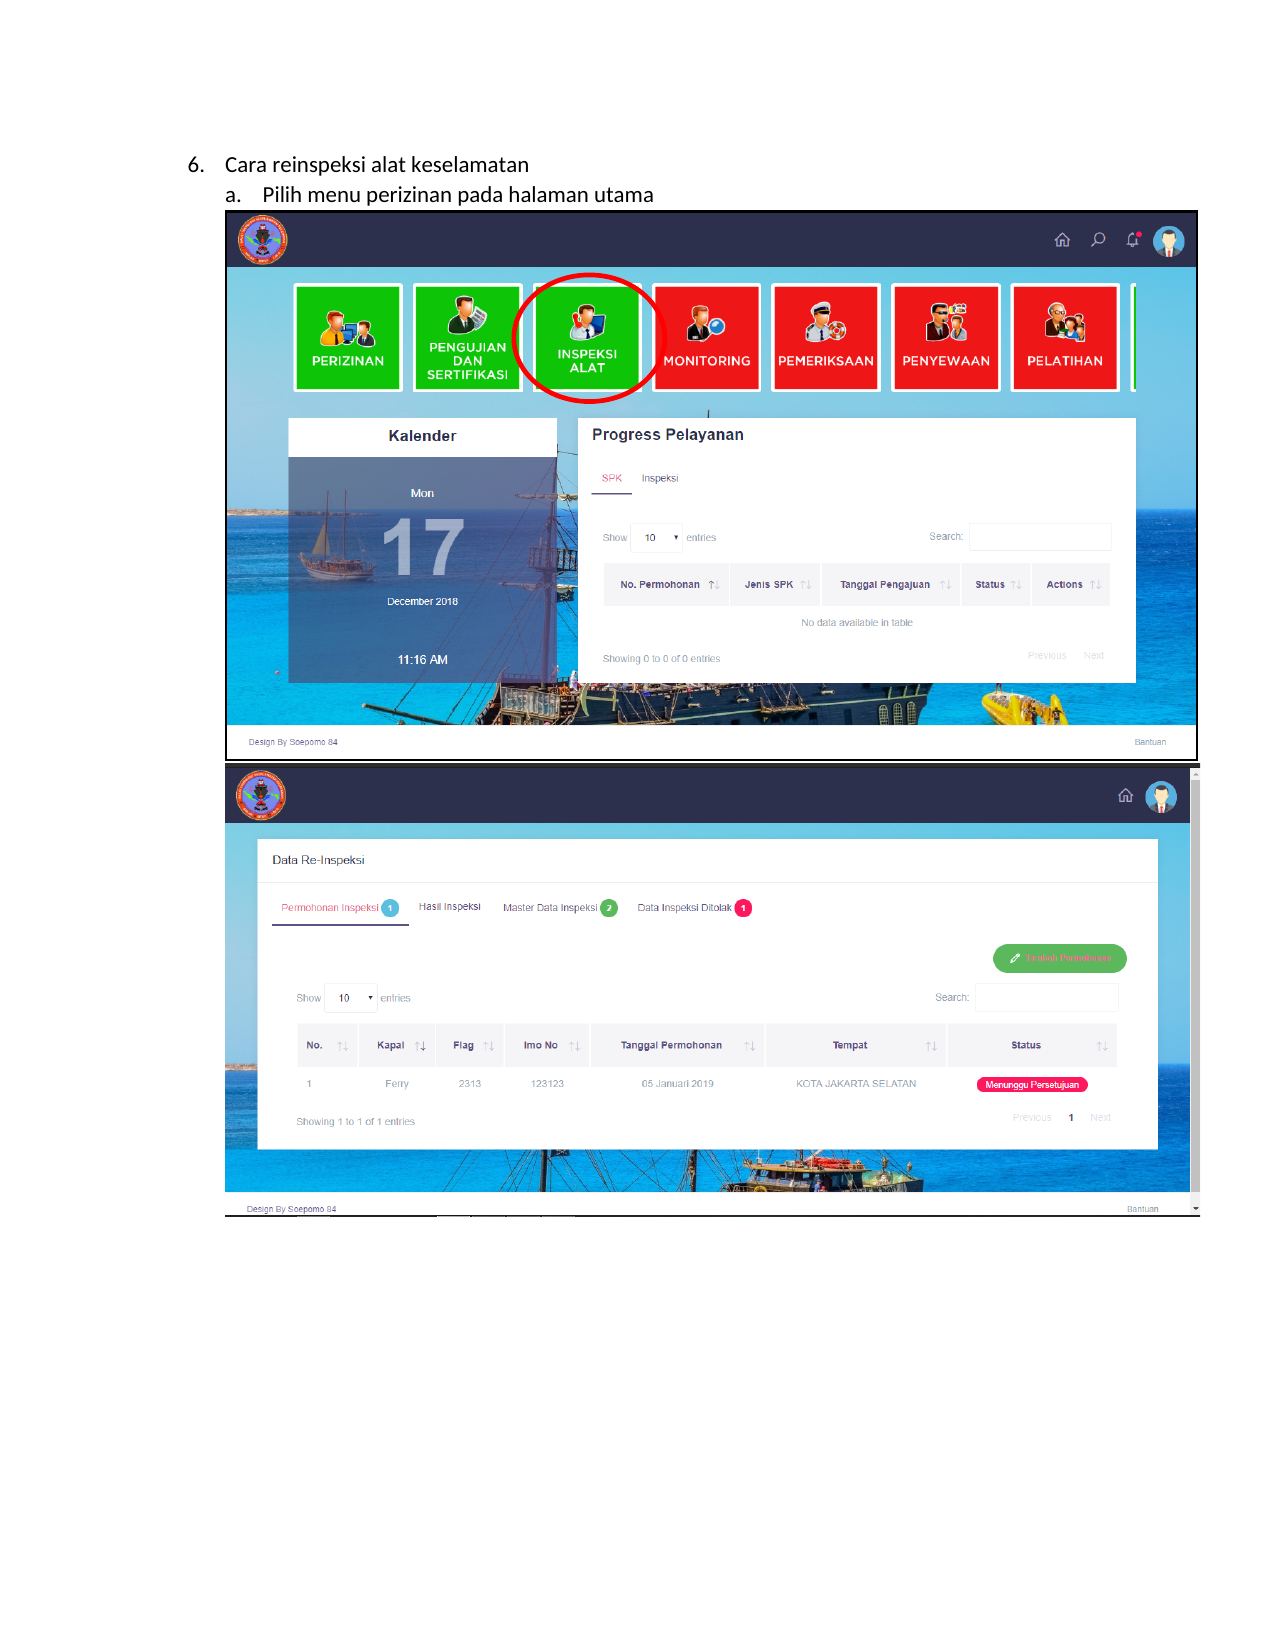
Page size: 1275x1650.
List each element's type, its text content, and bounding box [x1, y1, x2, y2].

list Pilih menu perizinan pada halaman utama [225, 180, 1125, 208]
subtitle Cara reinspeksi alat keselamatan [187, 150, 1125, 178]
picture [227, 213, 1196, 759]
picture [225, 763, 1200, 1217]
